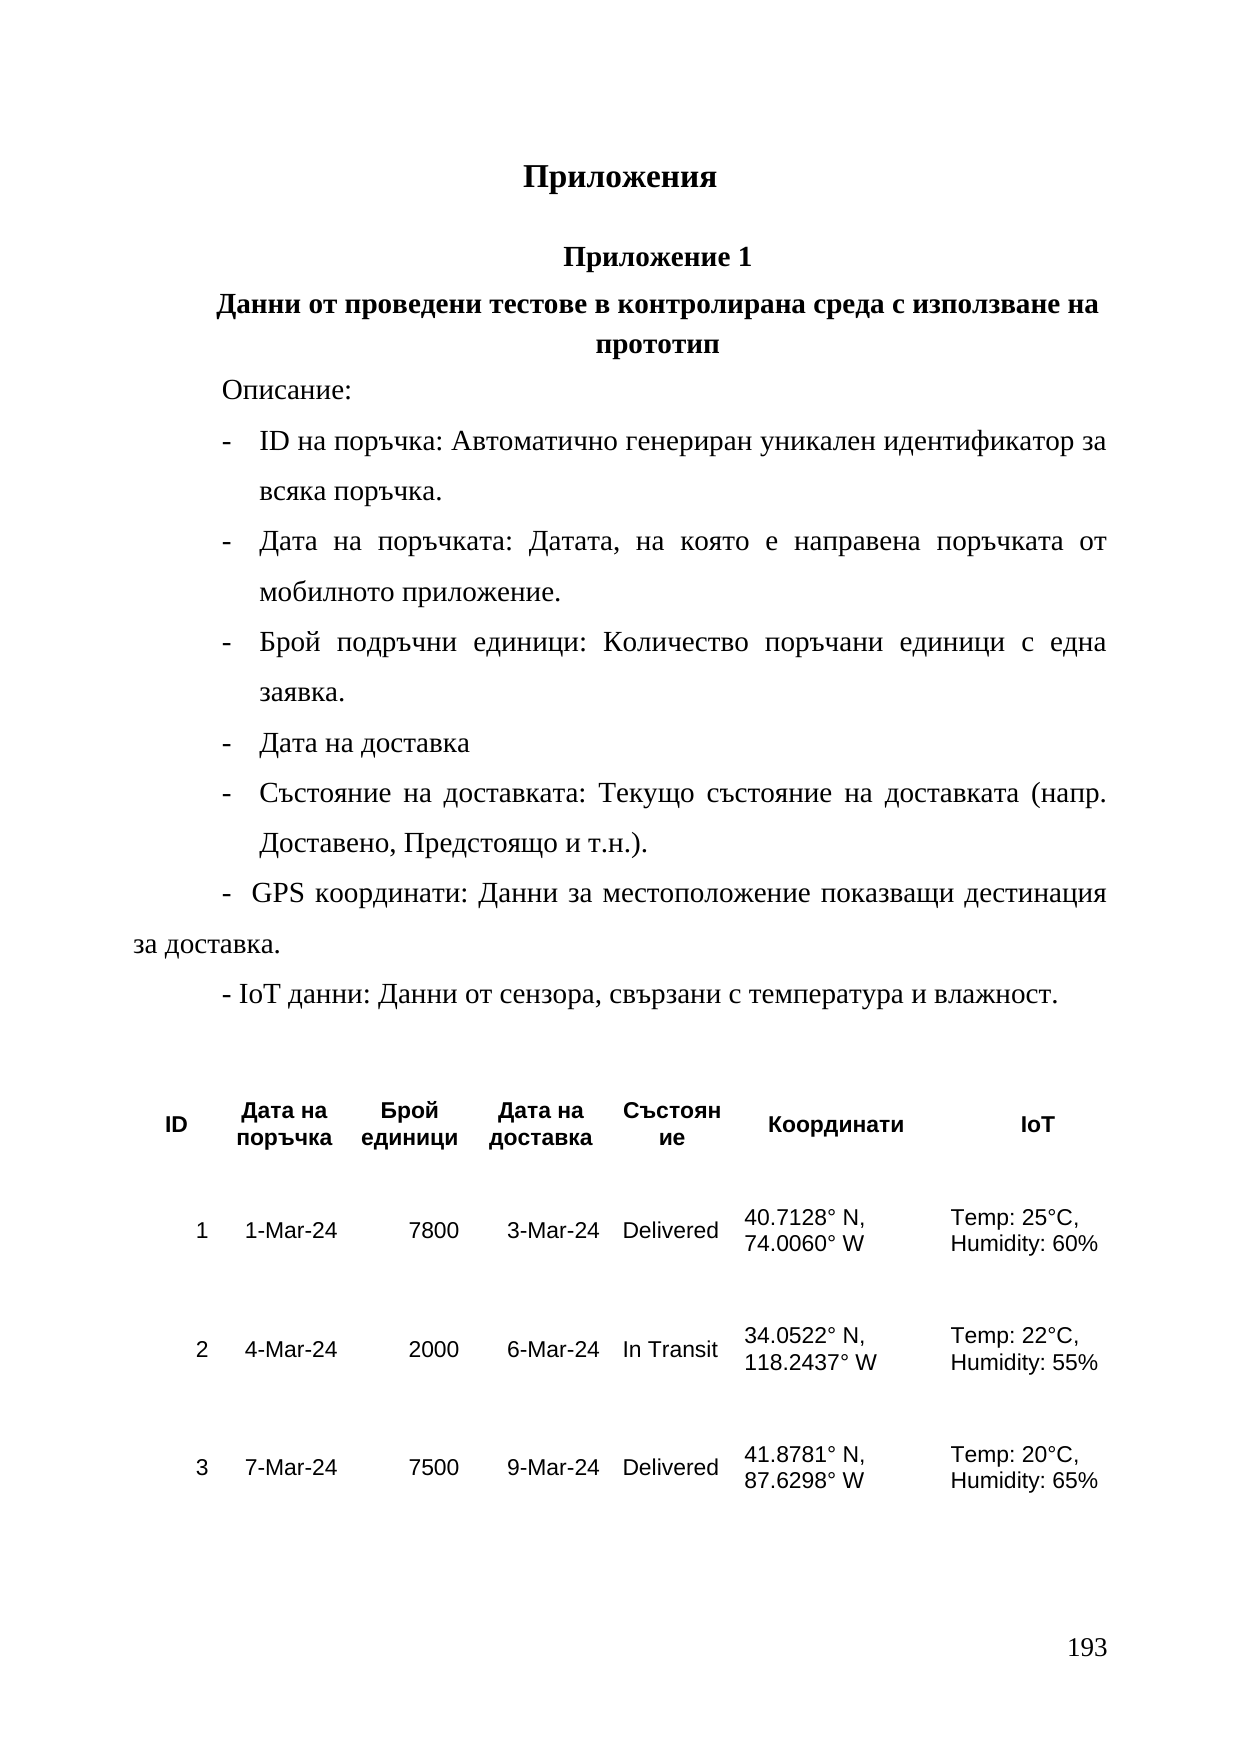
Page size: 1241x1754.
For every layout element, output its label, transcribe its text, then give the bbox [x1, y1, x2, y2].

list Приложение 1 [208, 239, 1107, 273]
table_cell 2000 [349, 1289, 470, 1408]
table_cell 7-Mar-24 [220, 1408, 349, 1527]
table_header Дата на доставка [470, 1077, 611, 1171]
table_header Дата на поръчка [220, 1077, 349, 1171]
text - IoT данни: Данни от сензора, свързани с температура и влажност. [133, 976, 1107, 1010]
table_cell 7800 [349, 1171, 470, 1289]
table_cell 1 [133, 1171, 219, 1289]
list Дата на доставка [222, 725, 1107, 758]
table_cell 2 [133, 1289, 219, 1408]
table_cell Temp: 20°C, Humidity: 65% [939, 1408, 1136, 1527]
text - GPS координати: Данни за местоположение показващи дестинация за доставка. [133, 876, 1107, 959]
list Данни от проведени тестове в контролирана среда с използване на прототип [208, 286, 1107, 359]
table_cell Temp: 25°C, Humidity: 60% [939, 1171, 1136, 1289]
table_cell 40.7128° N, 74.0060° W [733, 1171, 939, 1289]
table_header Брой единици [349, 1077, 470, 1171]
text Приложения [133, 156, 1107, 195]
table_cell 9-Mar-24 [470, 1408, 611, 1527]
table_cell 3 [133, 1408, 219, 1527]
table_header Състояние [611, 1077, 733, 1171]
table_cell 1-Mar-24 [220, 1171, 349, 1289]
table_cell 41.8781° N, 87.6298° W [733, 1408, 939, 1527]
table_cell In Transit [611, 1289, 733, 1408]
list ID на поръчка: Автоматично генериран уникален идентификатор за всяка поръчка. [222, 423, 1107, 507]
table_cell 7500 [349, 1408, 470, 1527]
list Дата на поръчката: Датата, на която е направена поръчката от мобилното приложение. [222, 523, 1107, 607]
table_header ID [133, 1077, 219, 1171]
table_header Координати [733, 1077, 939, 1171]
table_cell Delivered [611, 1171, 733, 1289]
list Брой подръчни единици: Количество поръчани единици с една заявка. [222, 624, 1107, 708]
table_cell 6-Mar-24 [470, 1289, 611, 1408]
table_cell Delivered [611, 1408, 733, 1527]
table_cell 4-Mar-24 [220, 1289, 349, 1408]
table_header IoT [939, 1077, 1136, 1171]
table_cell 3-Mar-24 [470, 1171, 611, 1289]
text Описаниe: [133, 372, 1107, 406]
table_cell Temp: 22°C, Humidity: 55% [939, 1289, 1136, 1408]
list Състояние на доставката: Текущо състояние на доставката (напр. Доставено, Предстоящо и т.н.). [222, 775, 1107, 859]
table_cell 34.0522° N, 118.2437° W [733, 1289, 939, 1408]
